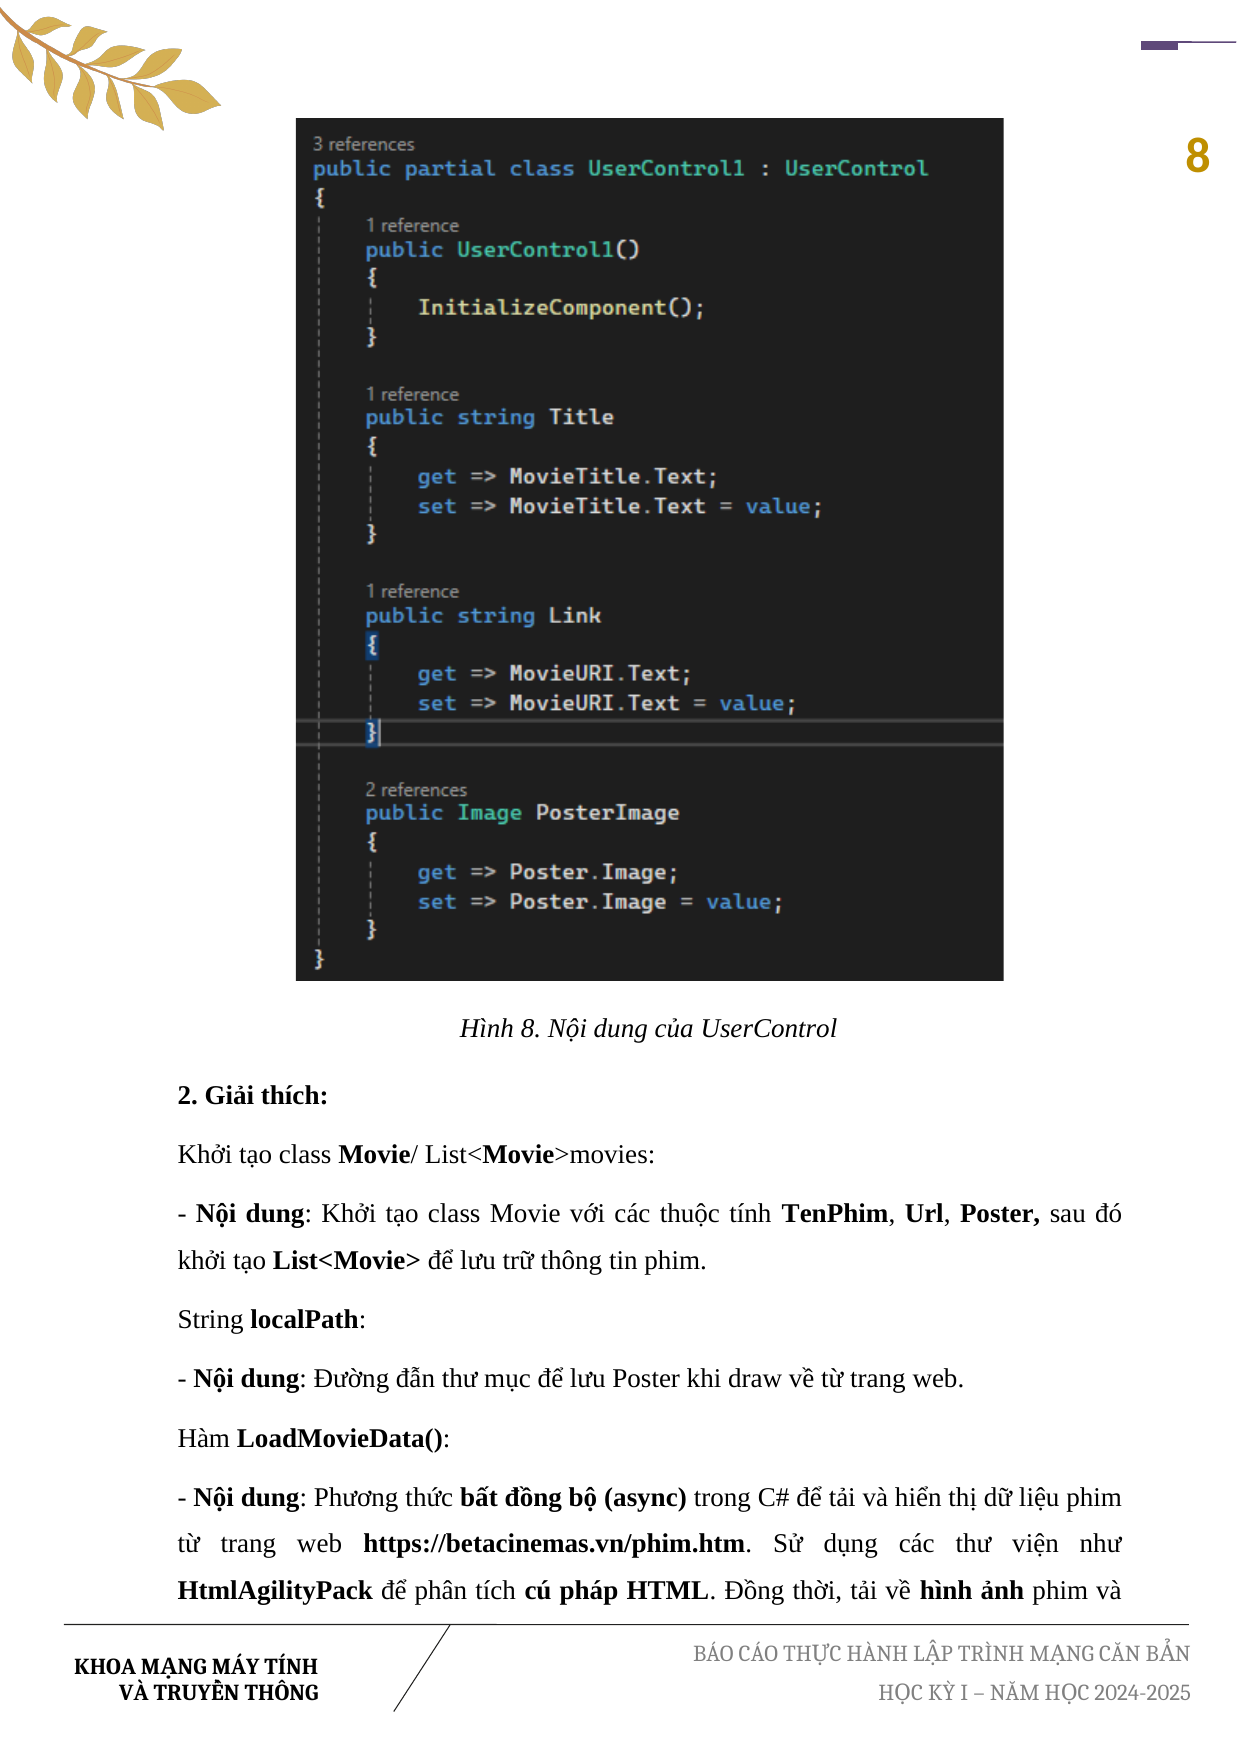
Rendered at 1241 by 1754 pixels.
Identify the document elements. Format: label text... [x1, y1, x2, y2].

text - Nội dung: Khởi tạo class Movie với các thuộc tính TenPhim, Url, Poster, sau đó khởi tạo List<Movie> để lưu trữ thông tin phim. [177, 1197, 1122, 1275]
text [177, 1481, 1122, 1605]
text - Nội dung: Đường đẫn thư mục để lưu Poster khi draw về từ trang web. [177, 1362, 1122, 1394]
subtitle 2. Giải thích: [177, 1079, 1122, 1110]
text Khởi tạo class Movie/ List<Movie>movies: [177, 1138, 1122, 1169]
picture [0, 0, 235, 197]
text String localPath: [177, 1303, 1122, 1334]
picture [295, 118, 1004, 981]
text Hàm LoadMovieData(): [177, 1422, 1122, 1453]
text Hình 8. Nội dung của UserControl [177, 1012, 1122, 1043]
